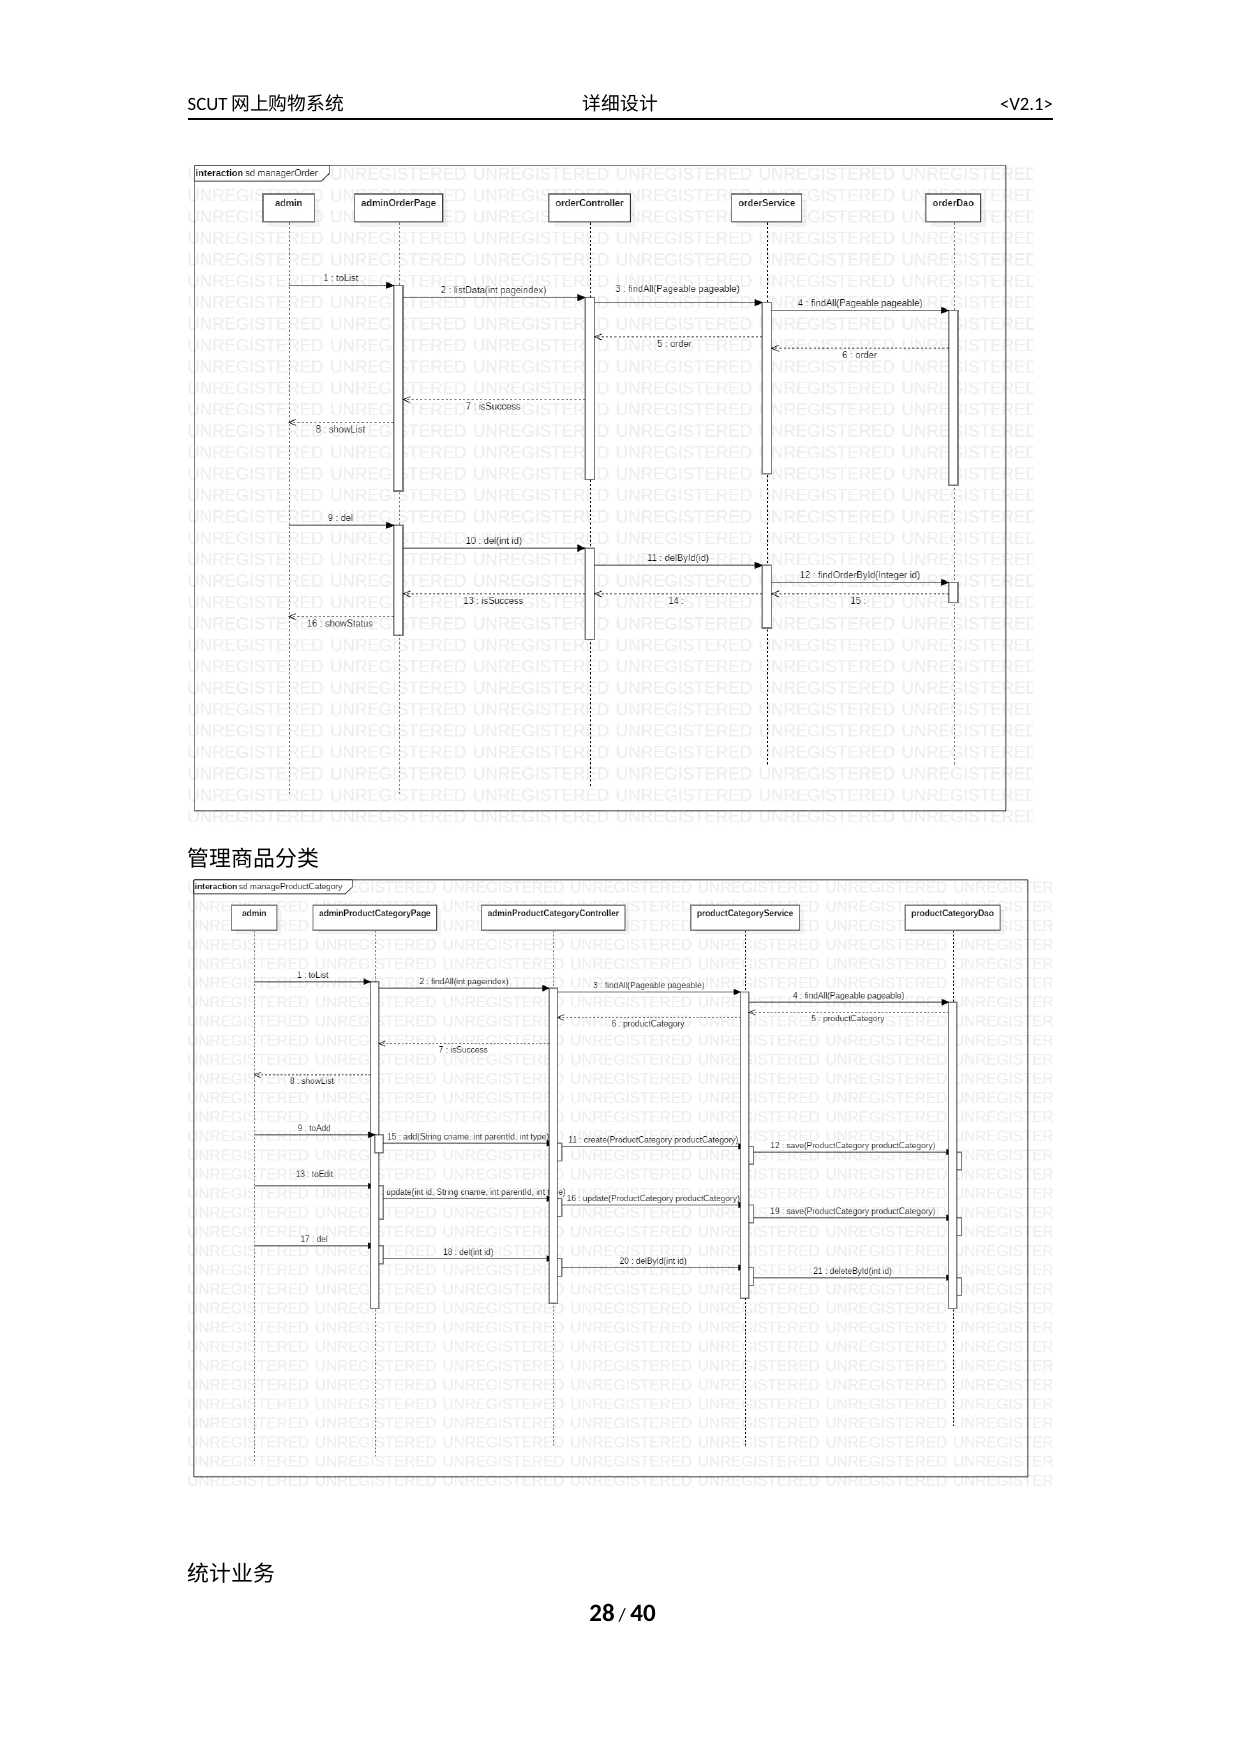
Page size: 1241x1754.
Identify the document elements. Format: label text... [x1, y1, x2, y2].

picture [187, 873, 1053, 1502]
picture [187, 158, 1034, 839]
text 管理商品分类 [187, 841, 1053, 873]
text 统计业务 [187, 1556, 1053, 1588]
